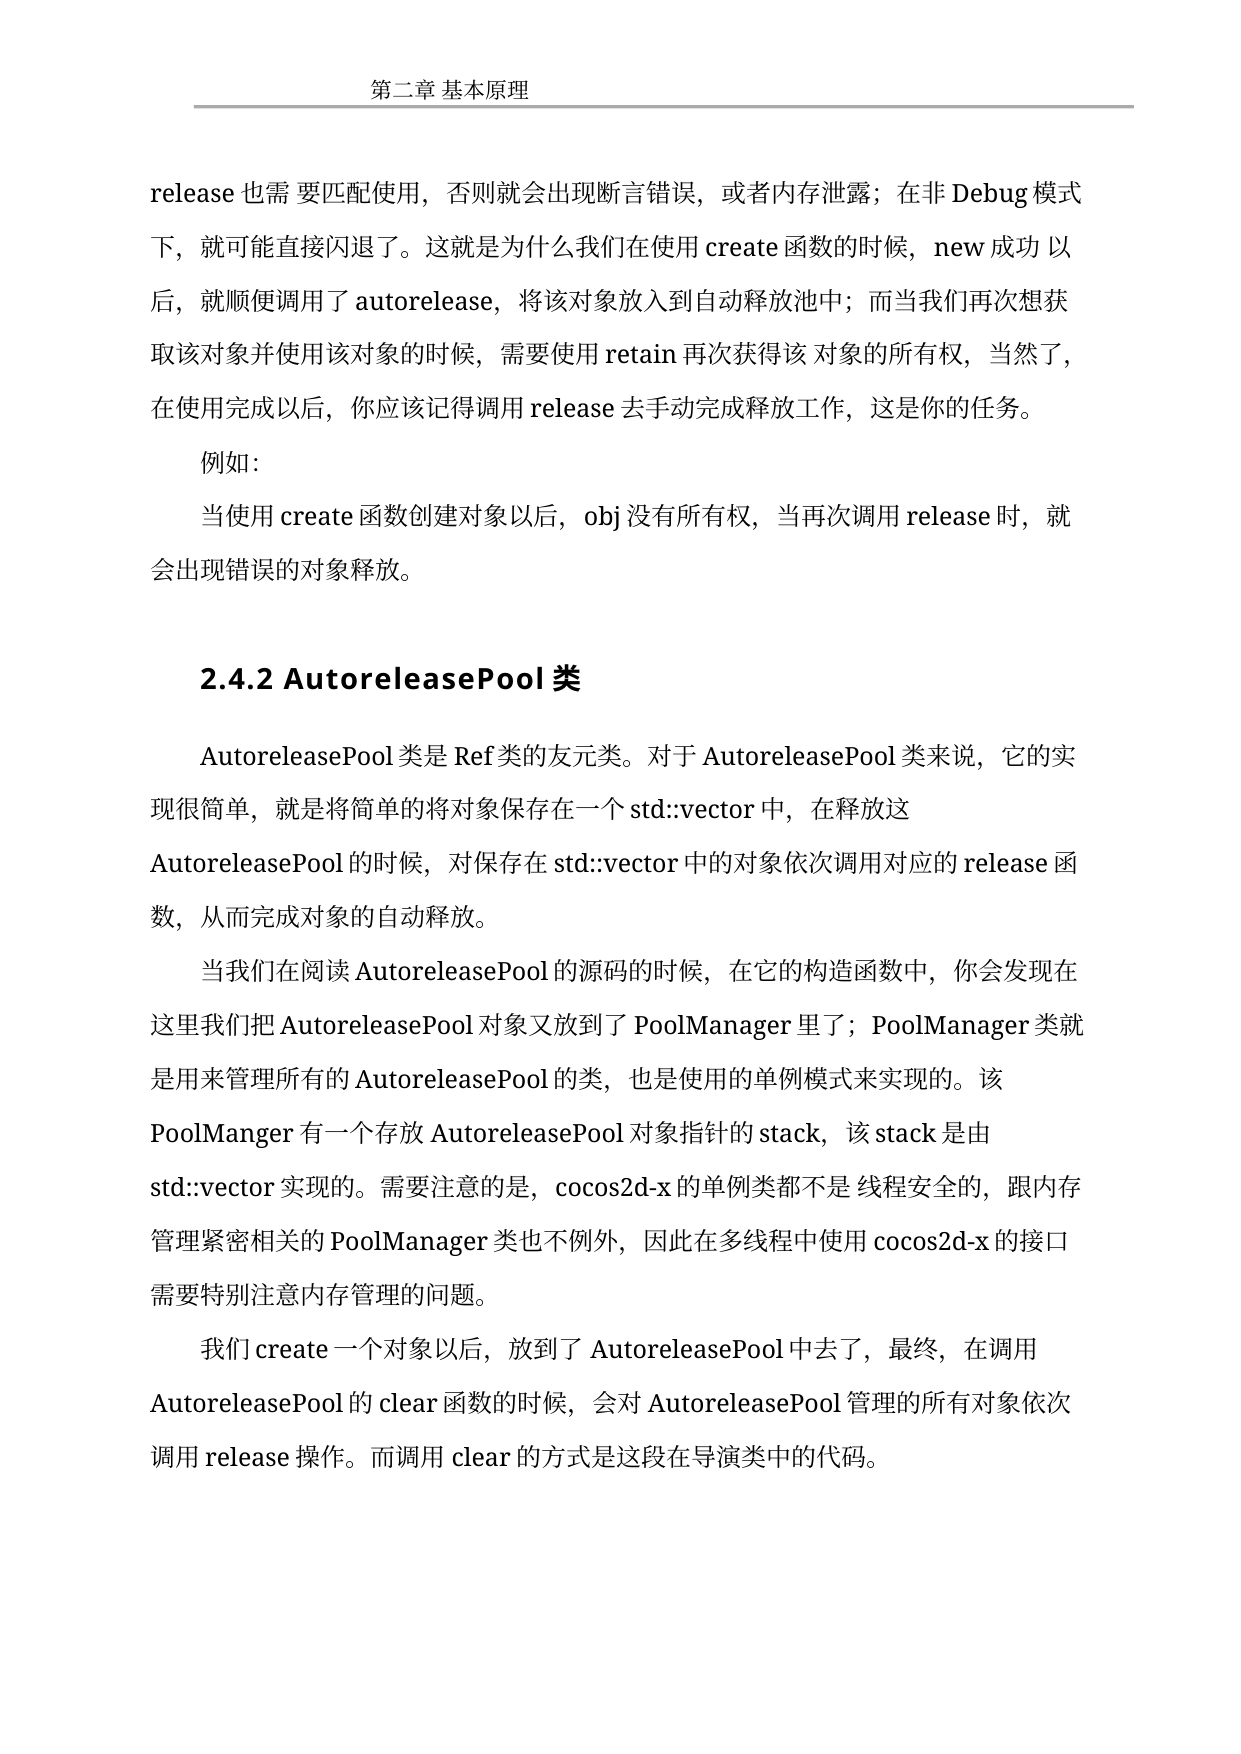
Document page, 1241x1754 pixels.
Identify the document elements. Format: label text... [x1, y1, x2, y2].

text AutoreleasePool类是Ref类的友元类。对于AutoreleasePool类来说，它的实现很简单，就是将简单的将对象保存在一个std::vector中，在释放这AutoreleasePool的时候，对保存在std::vector中的对象依次调用对应的release函数，从而完成对象的自动释放。 [150, 736, 1090, 934]
text 我们create一个对象以后，放到了 AutoreleasePool中去了，最终，在调用AutoreleasePool的clear函数的时候，会对AutoreleasePool管理的所有对象依次调用release操作。而调用 clear的方式是这段在导演类中的代码。 [150, 1329, 1090, 1473]
text 当我们在阅读AutoreleasePool的源码的时候，在它的构造函数中，你会发现在这里我们把AutoreleasePool对象又放到了PoolManager里了；PoolManager类就是用来管理所有的AutoreleasePool的类，也是使用的单例模式来实现的。该PoolManger有一个存放 AutoreleasePool对象指针的stack，该stack是由std::vector实现的。需要注意的是，cocos2d-x的单例类都不是 线程安全的，跟内存管理紧密相关的PoolManager类也不例外，因此在多线程中使用cocos2d-x的接口需要特别注意内存管理的问题。 [150, 952, 1090, 1312]
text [150, 173, 1090, 425]
subtitle 2.4.2 AutoreleasePool类 [150, 656, 1090, 698]
text 例如： [150, 443, 1090, 479]
text 当使用create函数创建对象以后，obj没有所有权，当再次调用release时，就会出现错误的对象释放。 [150, 497, 1090, 587]
